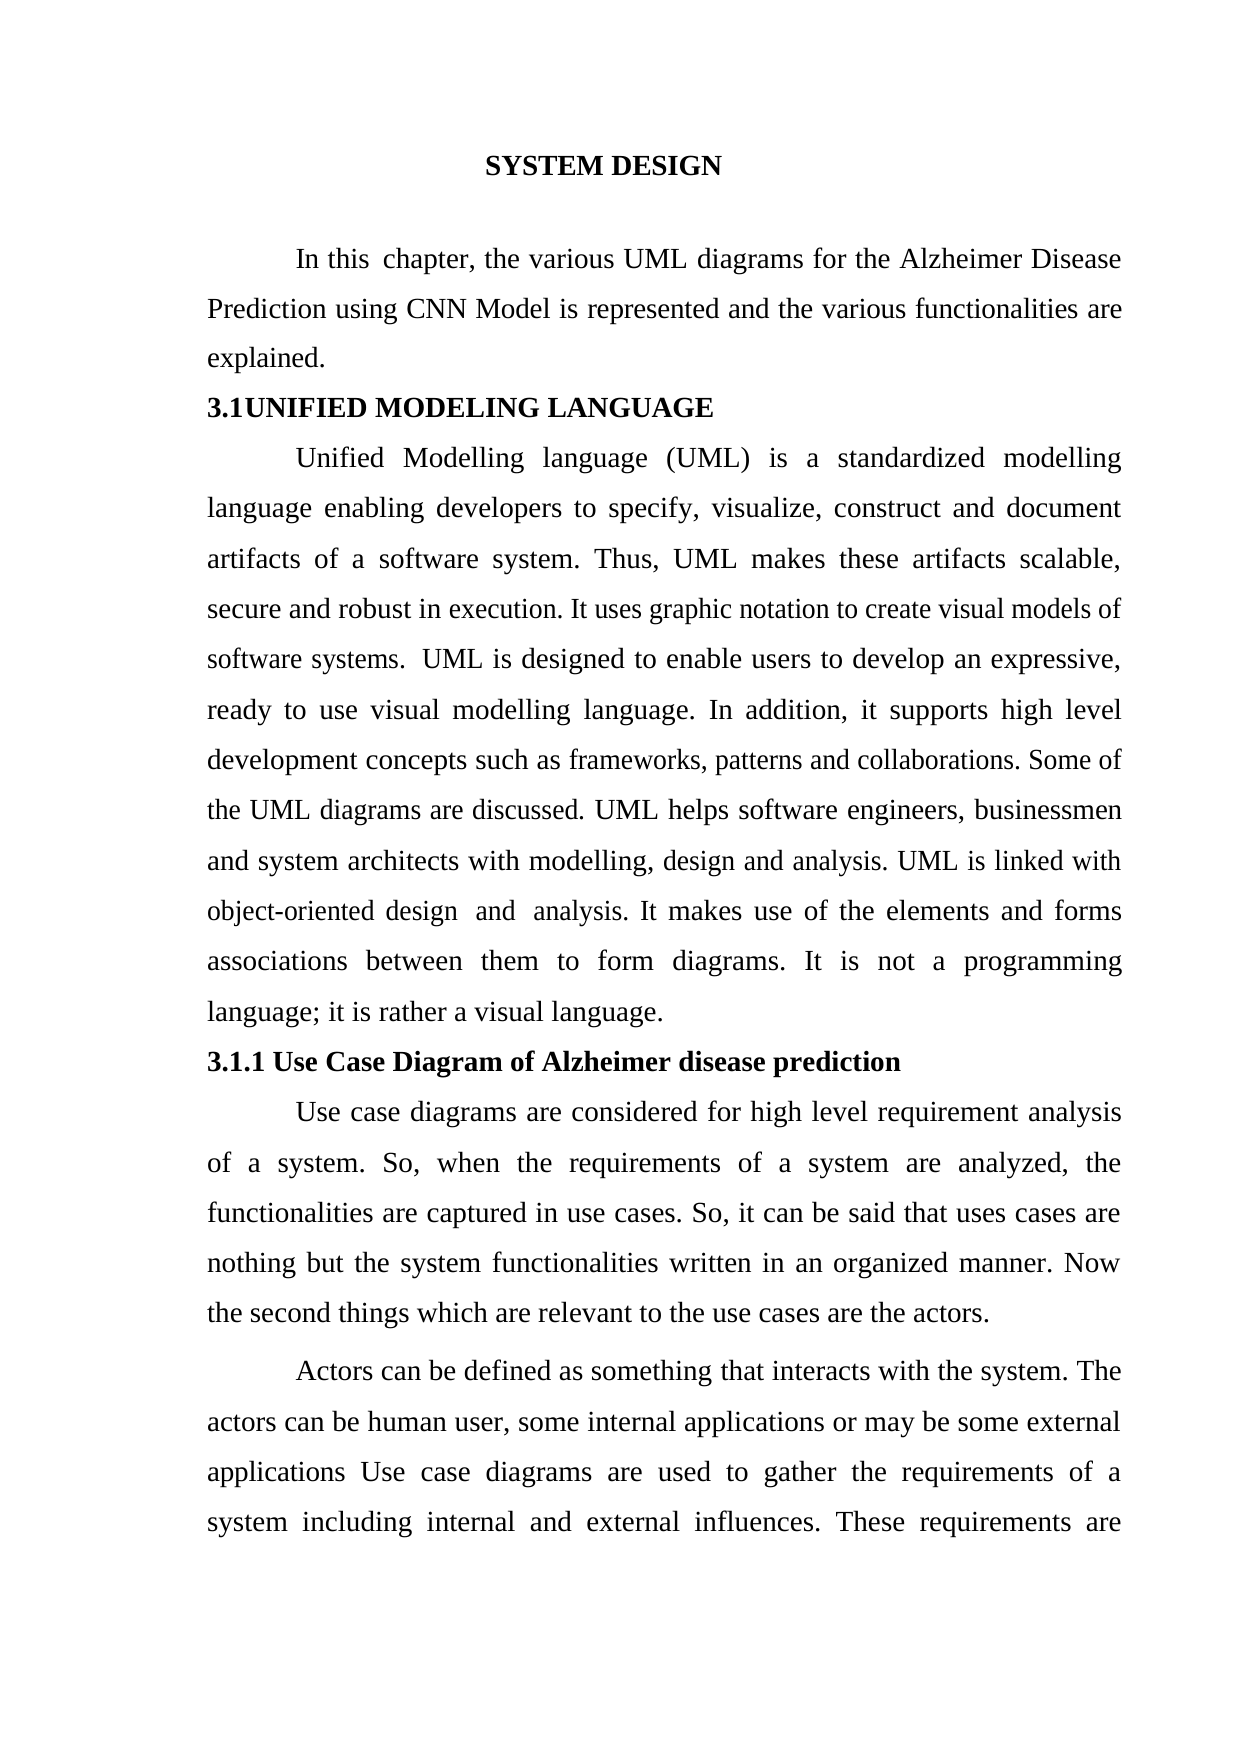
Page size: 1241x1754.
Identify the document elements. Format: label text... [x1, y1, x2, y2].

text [207, 1353, 1122, 1538]
subtitle SYSTEM DESIGN [207, 148, 1122, 181]
text Use case diagrams are considered for high level requirement analysis of a system. So, when the requirements of a system are analyzed, the functionalities are captured in use cases. So, it can be said that uses cases are nothing but the system functionalities written in an organized manner. Now the second things which are relevant to the use cases are the actors. [207, 1094, 1122, 1329]
text 3.1.1 Use Case Diagram of Alzheimer disease prediction [207, 1044, 1122, 1078]
text In this chapter, the various UML diagrams for the Alzheimer Disease Prediction using CNN Model is represented and the various functionalities are explained. [207, 241, 1122, 374]
subtitle UNIFIED MODELING LANGUAGE [207, 390, 1122, 423]
text Unified Modelling language (UML) is a standardized modelling language enabling developers to specify, visualize, construct and document artifacts of a software system. Thus, UML makes these artifacts scalable, secure and robust in execution. It uses graphic notation to create visual models of software systems. UML is designed to enable users to develop an expressive, ready to use visual modelling language. In addition, it supports high level development concepts such as frameworks, patterns and collaborations. Some of the UML diagrams are discussed. UML helps software engineers, businessmen and system architects with modelling, design and analysis. UML is linked with object-oriented design and analysis. It makes use of the elements and forms associations between them to form diagrams. It is not a programming language; it is rather a visual language. [207, 440, 1122, 1027]
